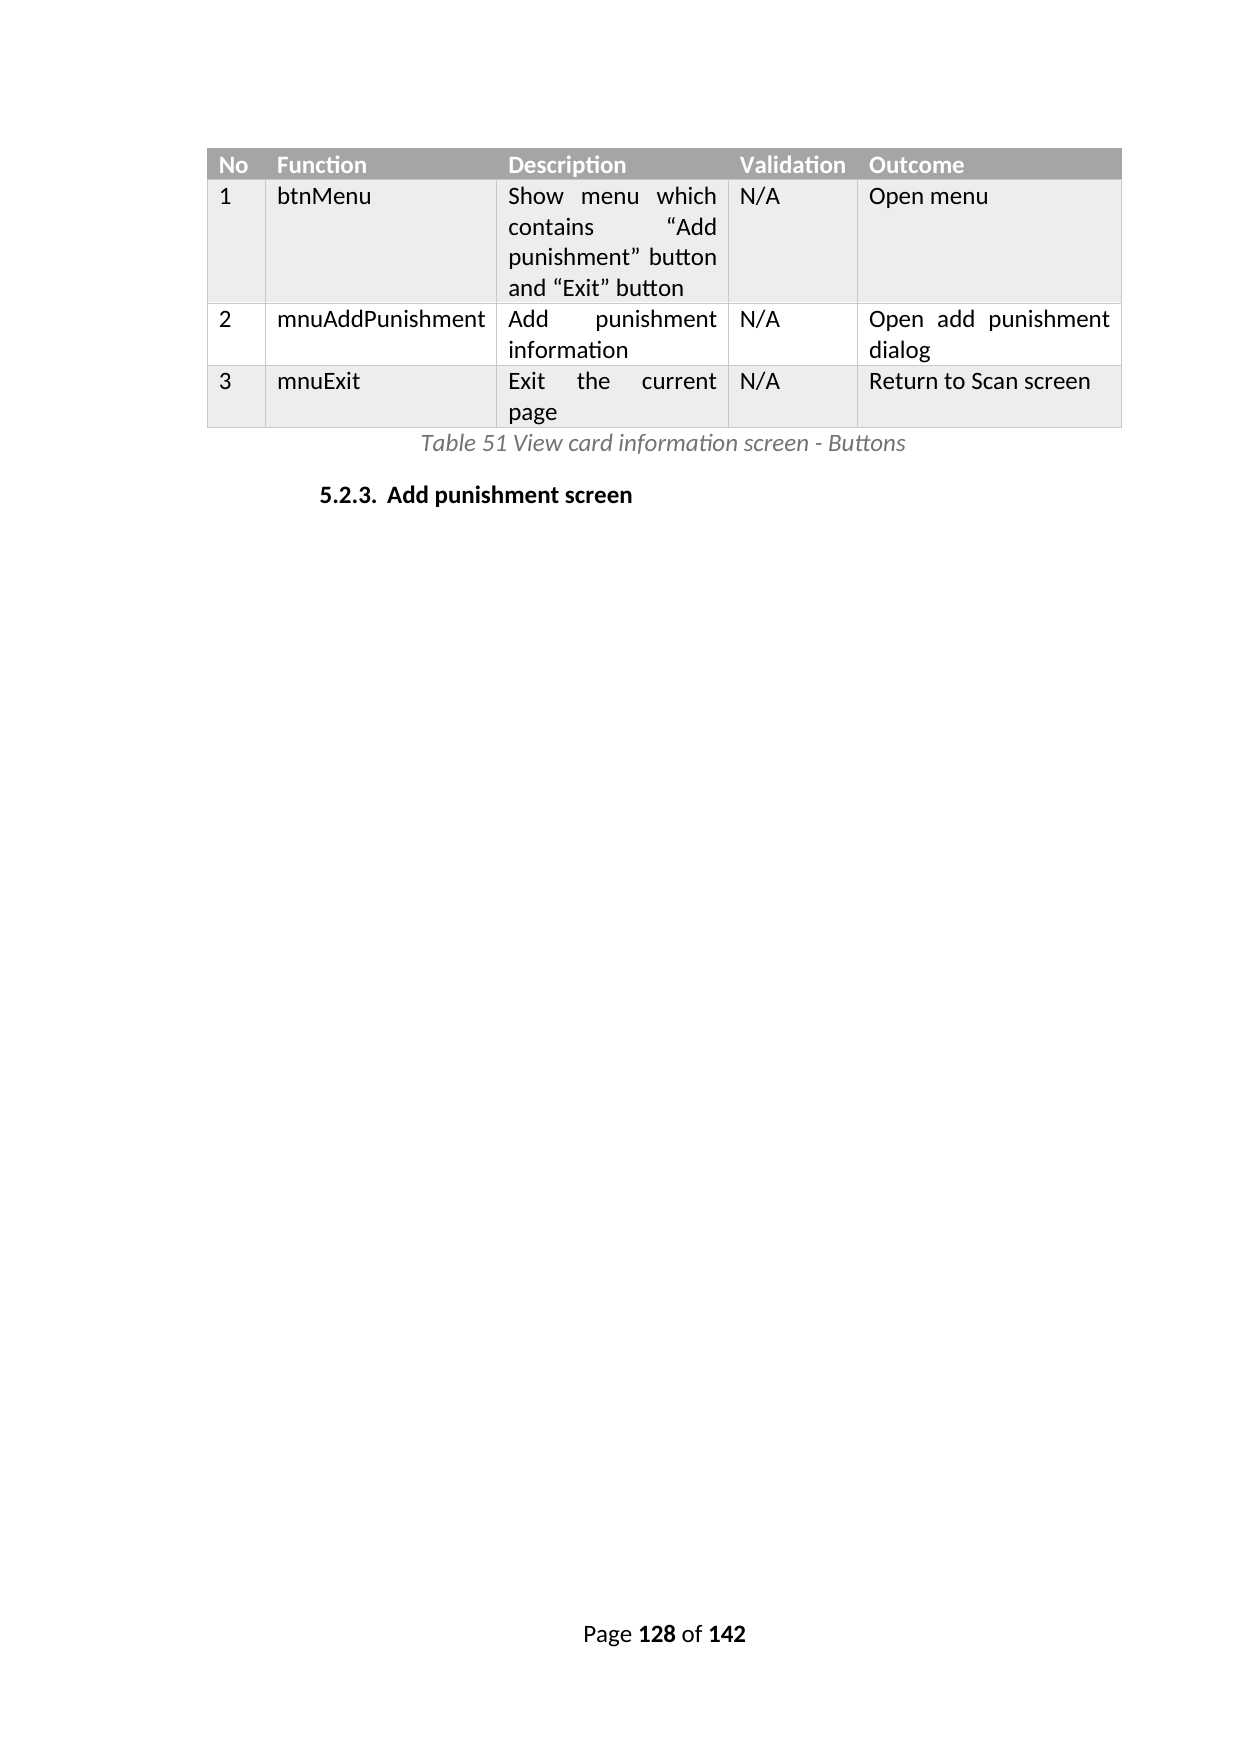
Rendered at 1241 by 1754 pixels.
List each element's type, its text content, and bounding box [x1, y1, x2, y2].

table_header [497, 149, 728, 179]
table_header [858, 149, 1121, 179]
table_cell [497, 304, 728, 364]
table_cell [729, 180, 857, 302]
subtitle Add punishment screen [319, 479, 1122, 509]
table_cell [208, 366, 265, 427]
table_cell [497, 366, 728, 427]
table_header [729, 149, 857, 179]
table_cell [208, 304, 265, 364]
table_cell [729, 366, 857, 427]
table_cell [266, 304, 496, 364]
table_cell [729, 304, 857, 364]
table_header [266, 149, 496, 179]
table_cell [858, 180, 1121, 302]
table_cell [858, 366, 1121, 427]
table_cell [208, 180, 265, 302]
text Table 51 View card information screen - Buttons [207, 428, 1122, 458]
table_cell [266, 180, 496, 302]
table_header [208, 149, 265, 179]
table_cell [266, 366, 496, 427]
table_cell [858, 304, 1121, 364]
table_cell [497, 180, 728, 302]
